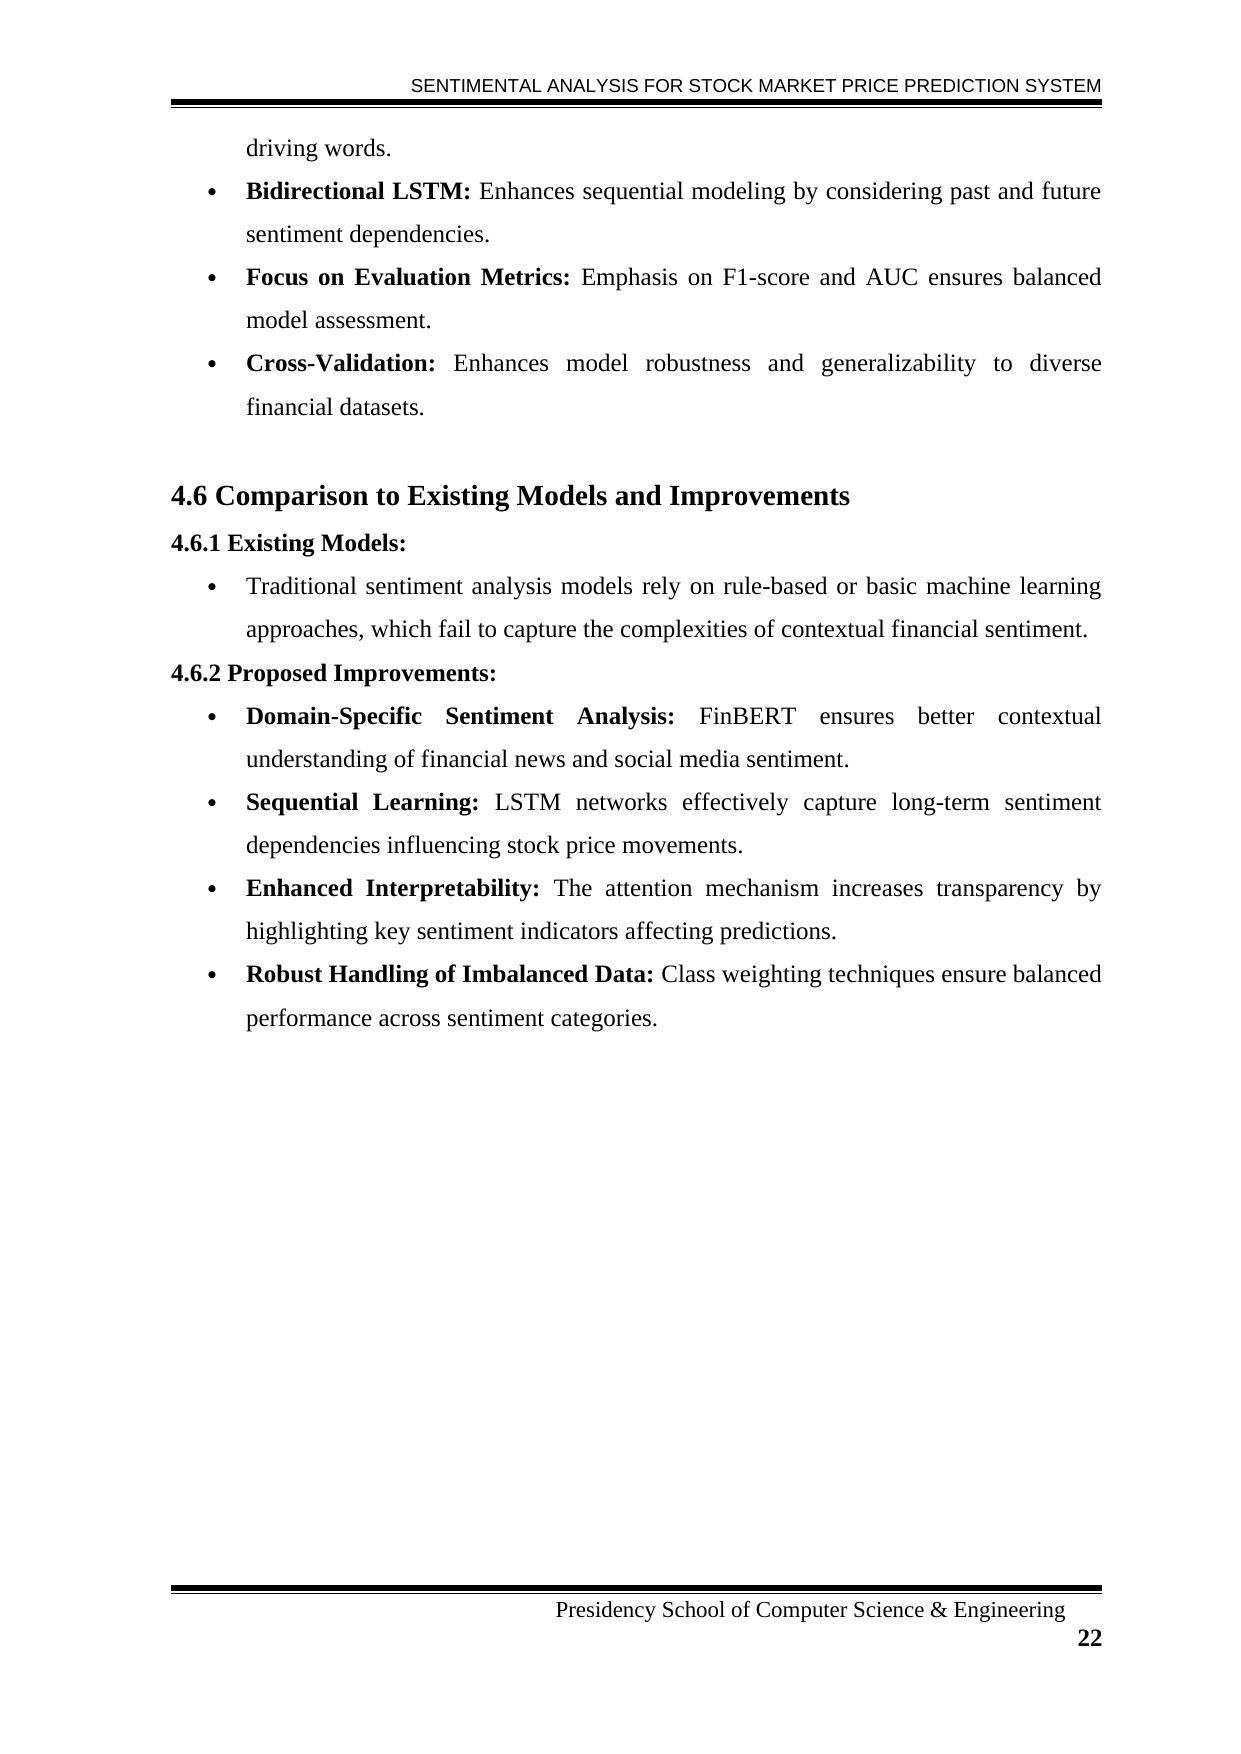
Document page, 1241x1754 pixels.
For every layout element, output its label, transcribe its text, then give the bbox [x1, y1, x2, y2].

list Traditional sentiment analysis models rely on rule-based or basic machine learning approaches, which fail to capture the complexities of contextual financial sentiment. [208, 571, 1102, 643]
list Sequential Learning: LSTM networks effectively capture long-term sentiment dependencies influencing stock price movements. [208, 787, 1102, 859]
list Enhanced Interpretability: The attention mechanism increases transparency by highlighting key sentiment indicators affecting predictions. [208, 873, 1102, 945]
text 4.6 Comparison to Existing Models and Improvements [171, 478, 1102, 511]
list Focus on Evaluation Metrics: Emphasis on F1-score and AUC ensures balanced model assessment. [208, 262, 1102, 334]
list Robust Handling of Imbalanced Data: Class weighting techniques ensure balanced performance across sentiment categories. [208, 959, 1102, 1031]
list Bidirectional LSTM: Enhances sequential modeling by considering past and future sentiment dependencies. [208, 176, 1102, 248]
list Cross-Validation: Enhances model robustness and generalizability to diverse financial datasets. [208, 348, 1102, 420]
text 4.6.1 Existing Models: [171, 528, 1102, 557]
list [208, 133, 1102, 162]
text 4.6.2 Proposed Improvements: [171, 658, 1102, 686]
list Domain-Specific Sentiment Analysis: FinBERT ensures better contextual understanding of financial news and social media sentiment. [208, 701, 1102, 773]
